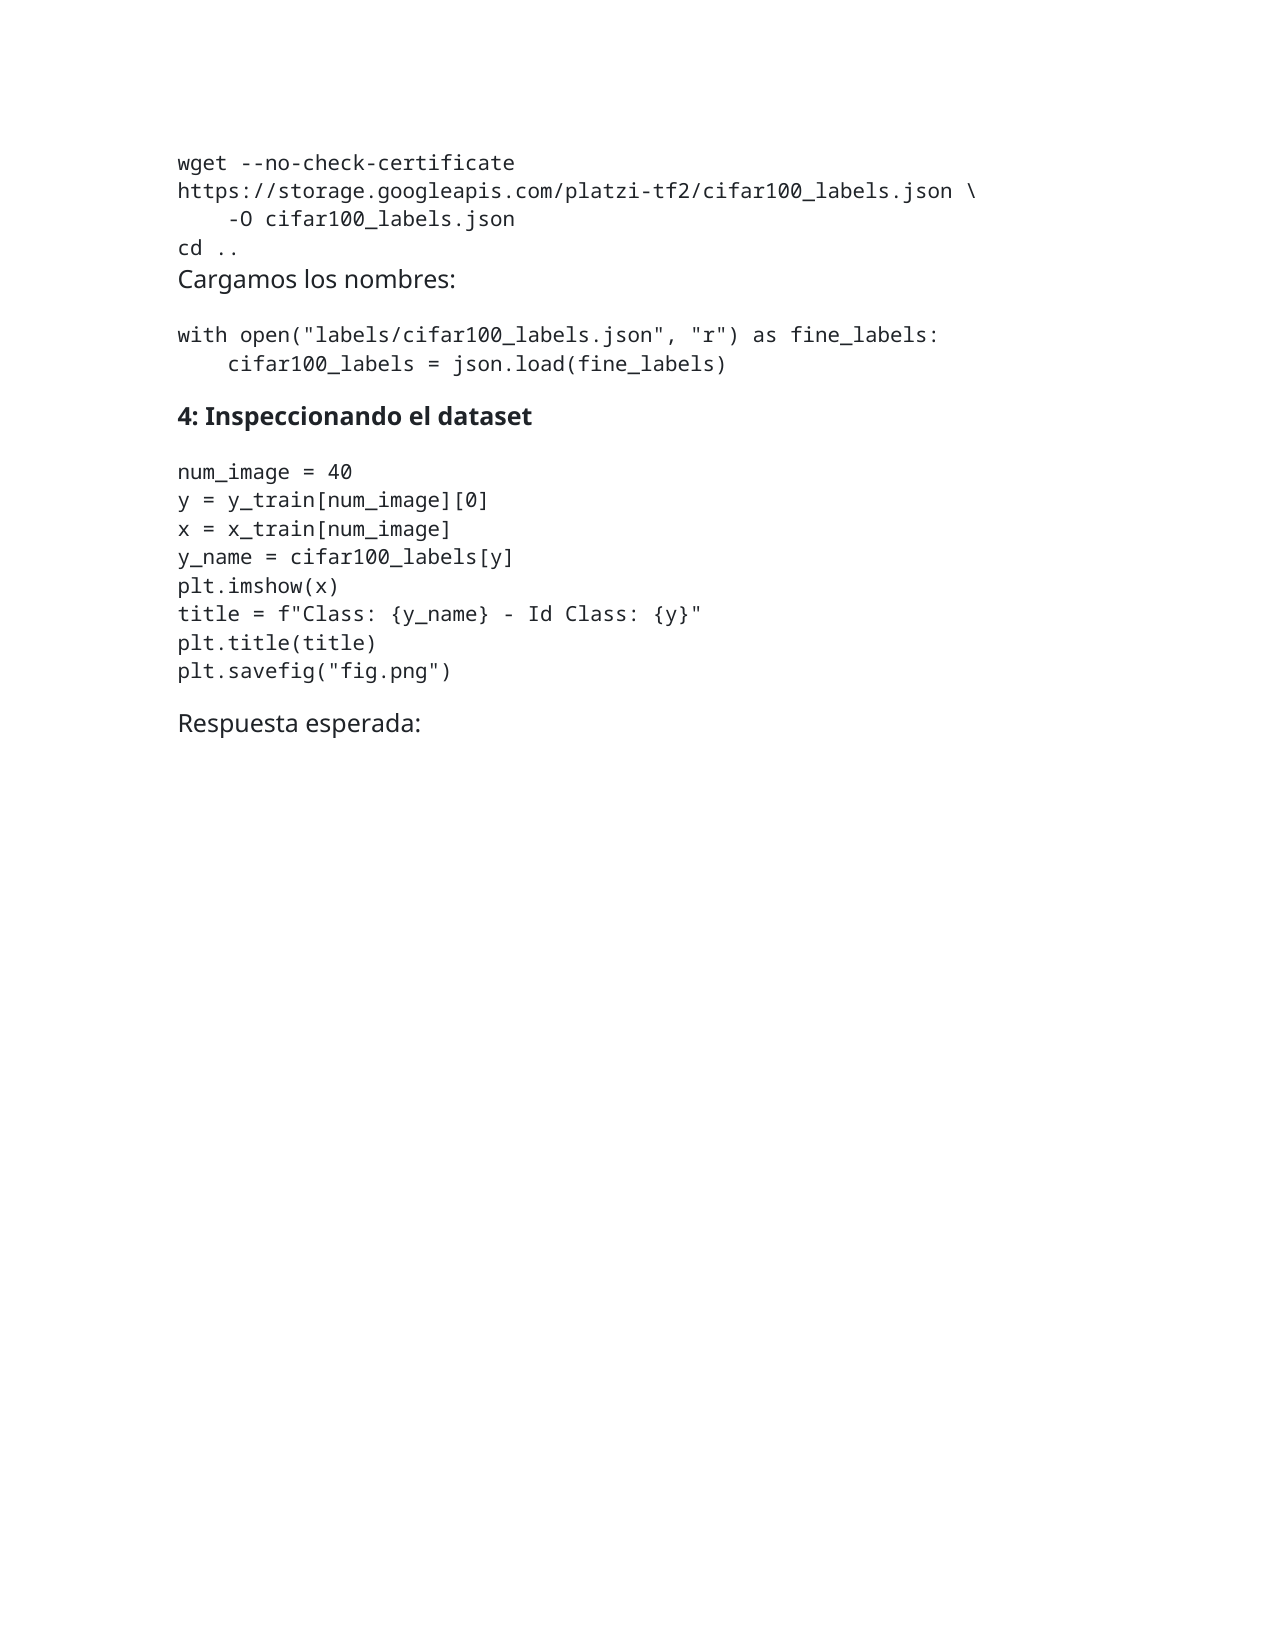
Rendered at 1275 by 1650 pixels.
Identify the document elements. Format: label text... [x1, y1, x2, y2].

text with open("labels/cifar100_labels.json", "r") as fine_labels: [177, 320, 1098, 349]
text Respuesta esperada: [177, 706, 1098, 739]
text wget --no-check-certificate https://storage.googleapis.com/platzi-tf2/cifar100_labels.json \ [177, 148, 1098, 204]
text 4: Inspeccionando el dataset [177, 398, 1098, 432]
text cd .. [177, 233, 1098, 261]
text y = y_train[num_image][0] [177, 486, 1098, 514]
text y_name = cifar100_labels[y] [177, 542, 1098, 571]
text plt.imshow(x) [177, 571, 1098, 599]
text x = x_train[num_image] [177, 514, 1098, 542]
text cifar100_labels = json.load(fine_labels) [177, 349, 1098, 377]
text Cargamos los nombres: [177, 261, 1098, 295]
text plt.title(title) [177, 628, 1098, 656]
text -O cifar100_labels.json [177, 204, 1098, 233]
text plt.savefig("fig.png") [177, 656, 1098, 685]
text title = f"Class: {y_name} - Id Class: {y}" [177, 599, 1098, 628]
text num_image = 40 [177, 457, 1098, 486]
